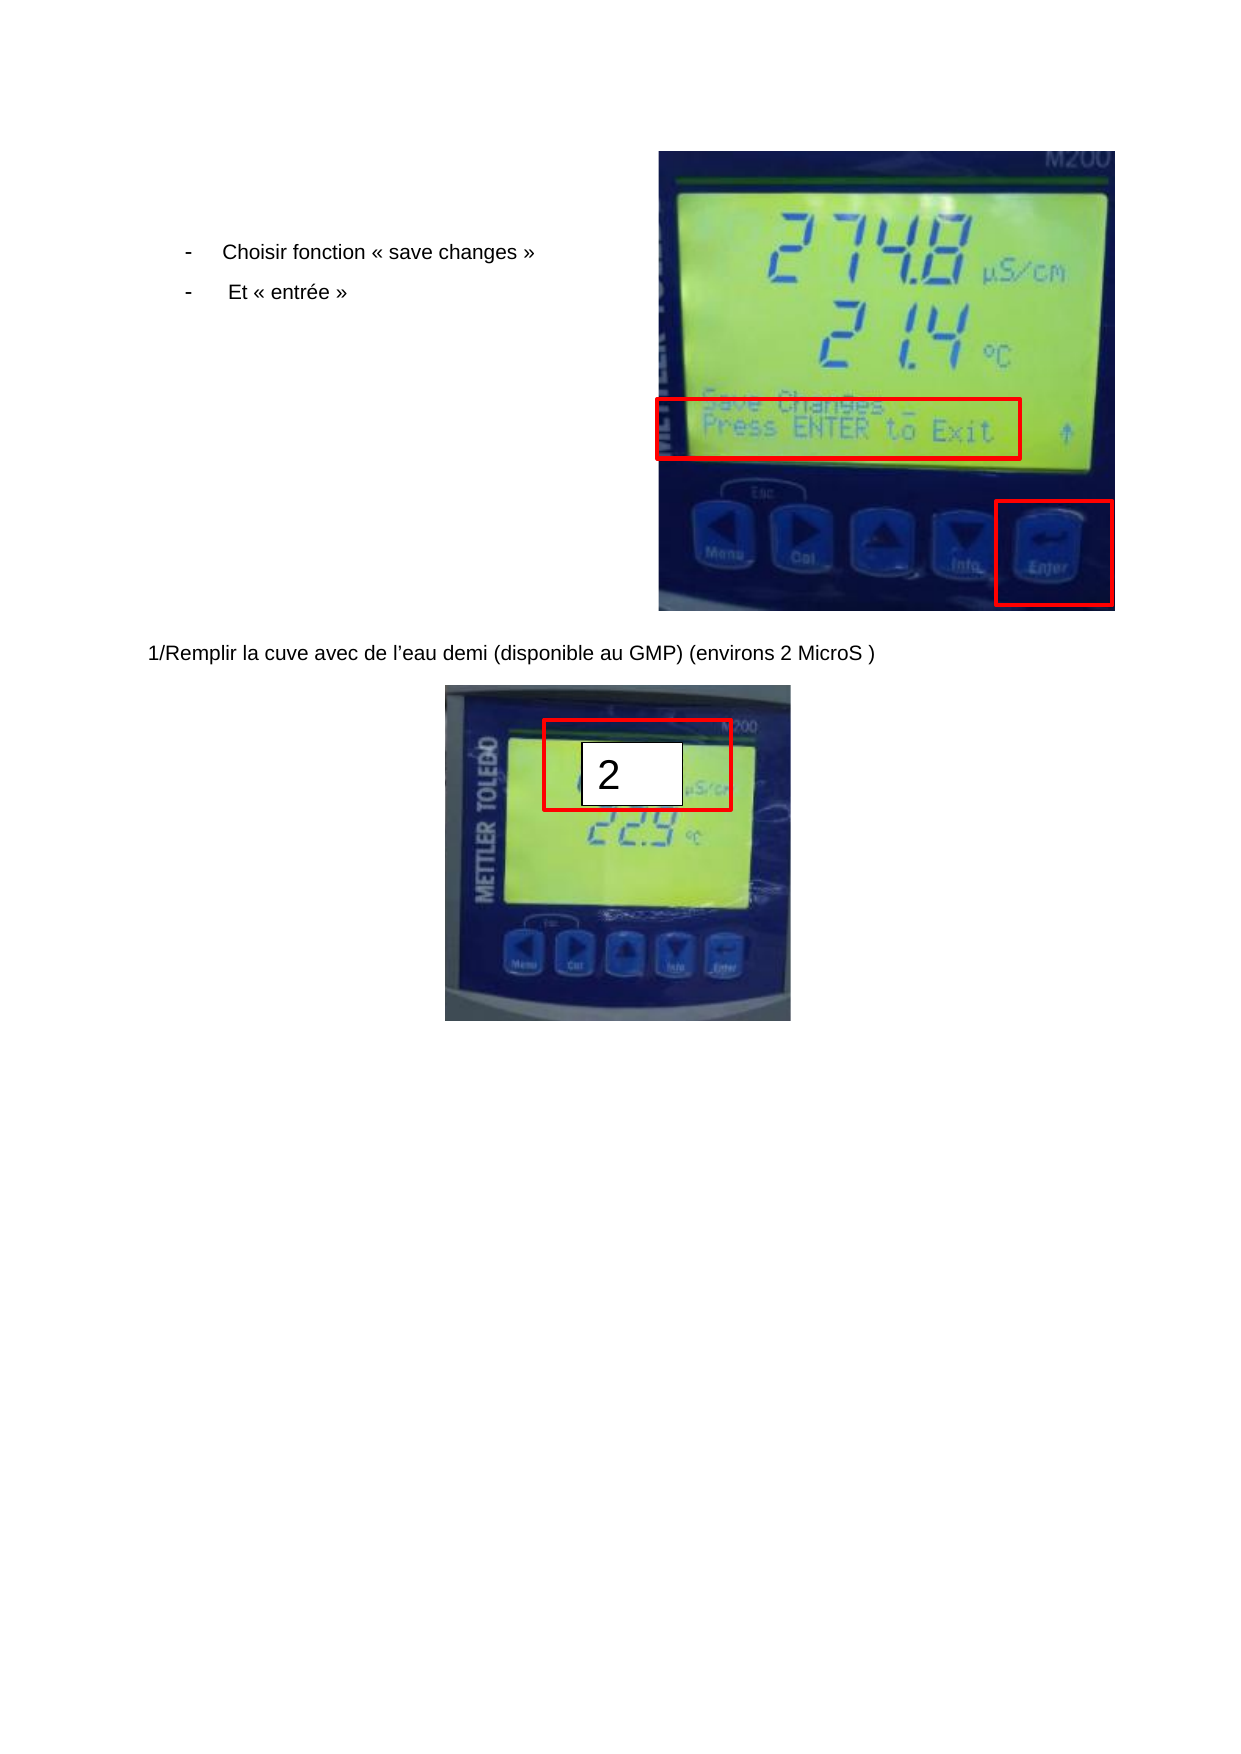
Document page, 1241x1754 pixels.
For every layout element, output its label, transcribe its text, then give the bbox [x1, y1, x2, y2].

text 1/Remplir la cuve avec de l’eau demi (disponible au GMP) (environs 2 MicroS ) [148, 640, 1093, 664]
list Choisir fonction « save changes » [185, 240, 658, 264]
picture [445, 685, 791, 1021]
picture [659, 401, 1018, 456]
list Et « entrée » [185, 280, 658, 304]
picture [658, 151, 1115, 611]
